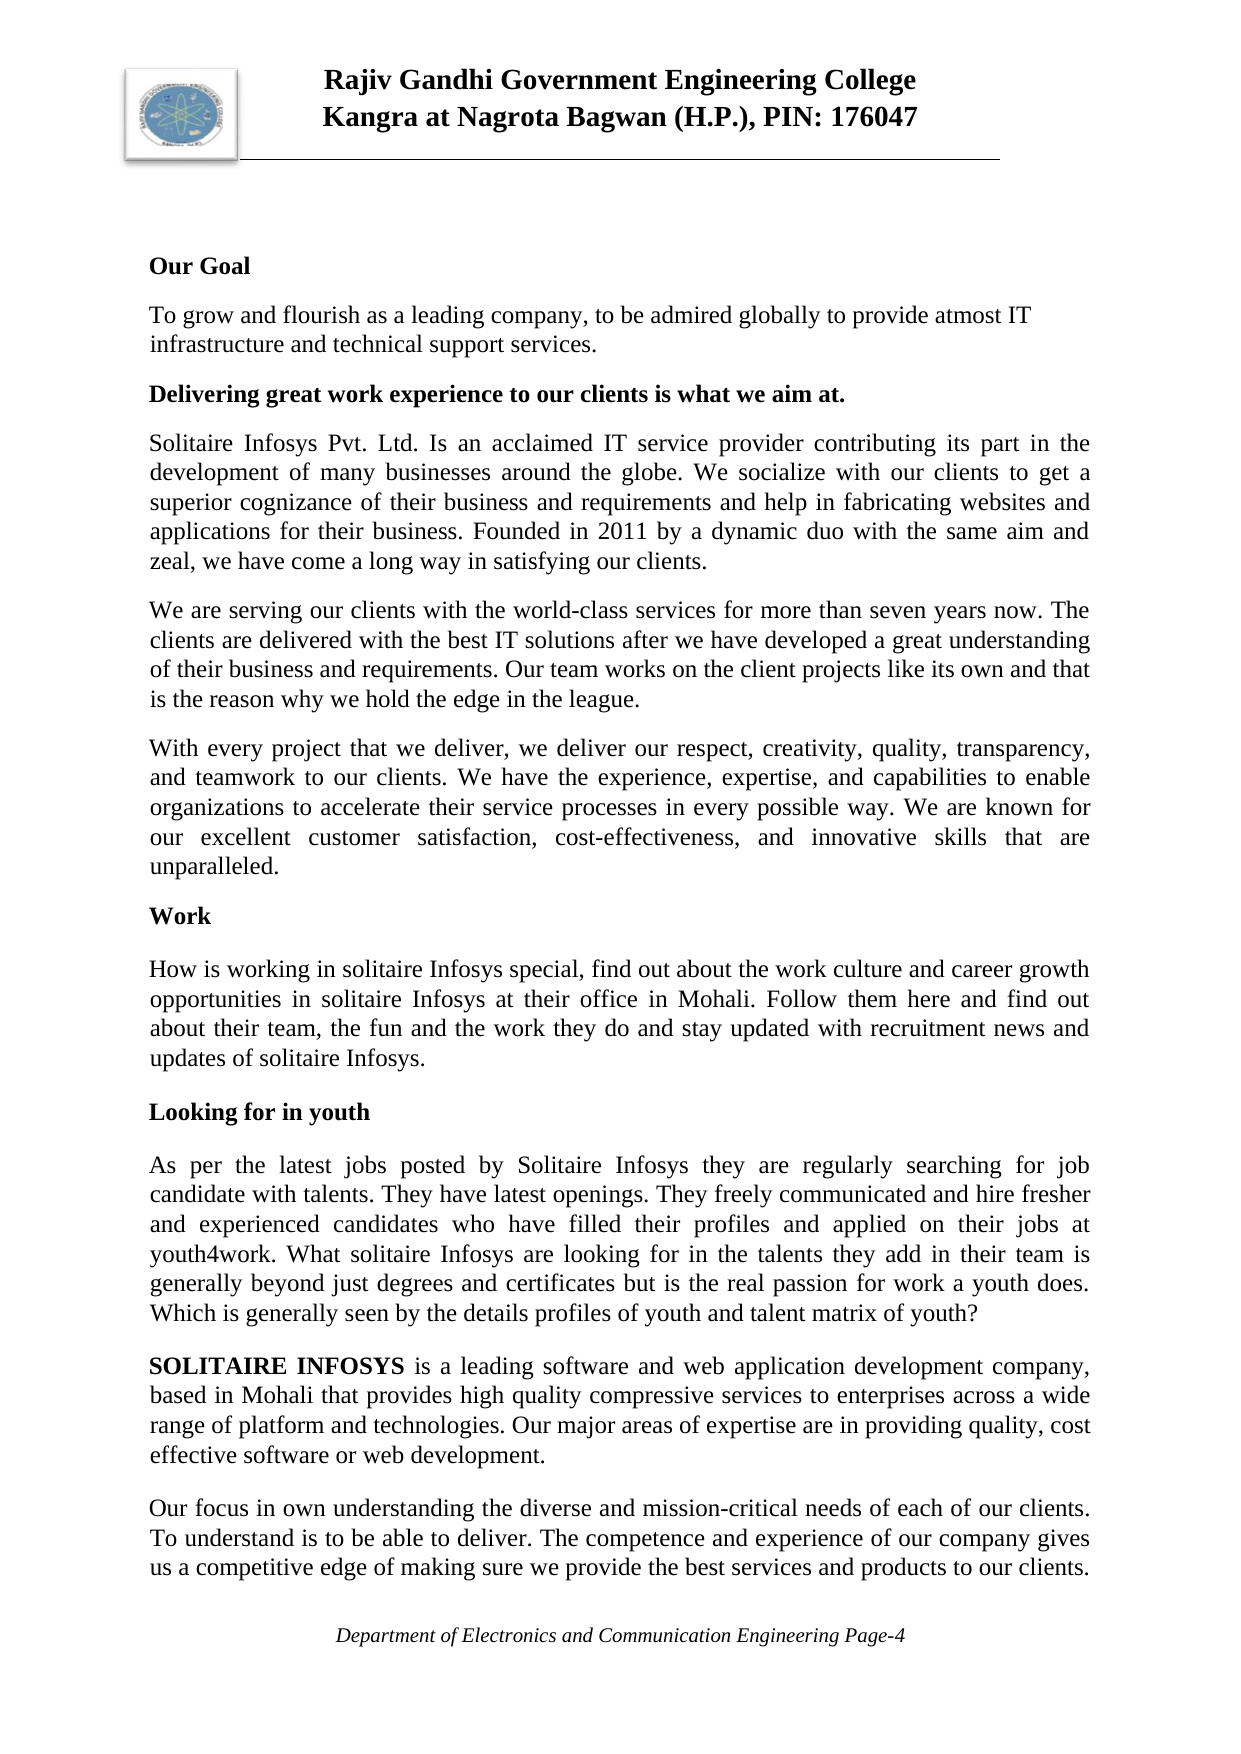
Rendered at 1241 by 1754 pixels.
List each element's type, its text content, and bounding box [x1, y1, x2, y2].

text Delivering great work experience to our clients is what we aim at. [148, 379, 1228, 408]
text How is working in solitaire Infosys special, find out about the work culture and career growth opportunities in solitaire Infosys at their office in Mohali. Follow them here and find out about their team, the fun and the work they do and stay updated with recruitment news and updates of solitaire Infosys. [148, 954, 1091, 1072]
text Solitaire Infosys Pvt. Ltd. Is an acclaimed IT service provider contributing its part in the development of many businesses around the globe. We socialize with our clients to get a superior cognizance of their business and requirements and help in fabricating websites and applications for their business. Founded in 2011 by a dynamic duo with the same aim and zeal, we have come a long way in satisfying our clients. [148, 428, 1091, 575]
picture [115, 62, 247, 173]
subtitle Our Goal [148, 251, 1228, 280]
text To grow and flourish as a leading company, to be admired globally to provide atmost IT infrastructure and technical support services. [148, 300, 1090, 358]
text With every project that we deliver, we deliver our respect, creativity, quality, transparency, and teamwork to our clients. We have the experience, expertise, and capabilities to enable organizations to accelerate their service processes in every possible way. We are known for our excellent customer satisfaction, cost-effectiveness, and innovative skills that are unparalleled. [148, 733, 1091, 880]
subtitle Looking for in youth [148, 1097, 1228, 1125]
text As per the latest jobs posted by Solitaire Infosys they are regularly searching for job candidate with talents. They have latest openings. They freely communicated and hire fresher and experienced candidates who have filled their profiles and applied on their jobs at youth4work. What solitaire Infosys are looking for in the talents they add in their team is generally beyond just degrees and certificates but is the real passion for work a youth does. Which is generally seen by the details profiles of youth and talent matrix of youth? [148, 1150, 1091, 1327]
subtitle Work [148, 901, 1228, 930]
text SOLITAIRE INFOSYS is a leading software and web application development company, based in Mohali that provides high quality compressive services to enterprises across a wide range of platform and technologies. Our major areas of expertise are in providing quality, cost effective software or web development. [148, 1351, 1091, 1468]
text We are serving our clients with the world-class services for more than seven years now. The clients are delivered with the best IT solutions after we have developed a great understanding of their business and requirements. Our team works on the client projects like its own and that is the reason why we hold the edge in the league. [148, 595, 1091, 713]
